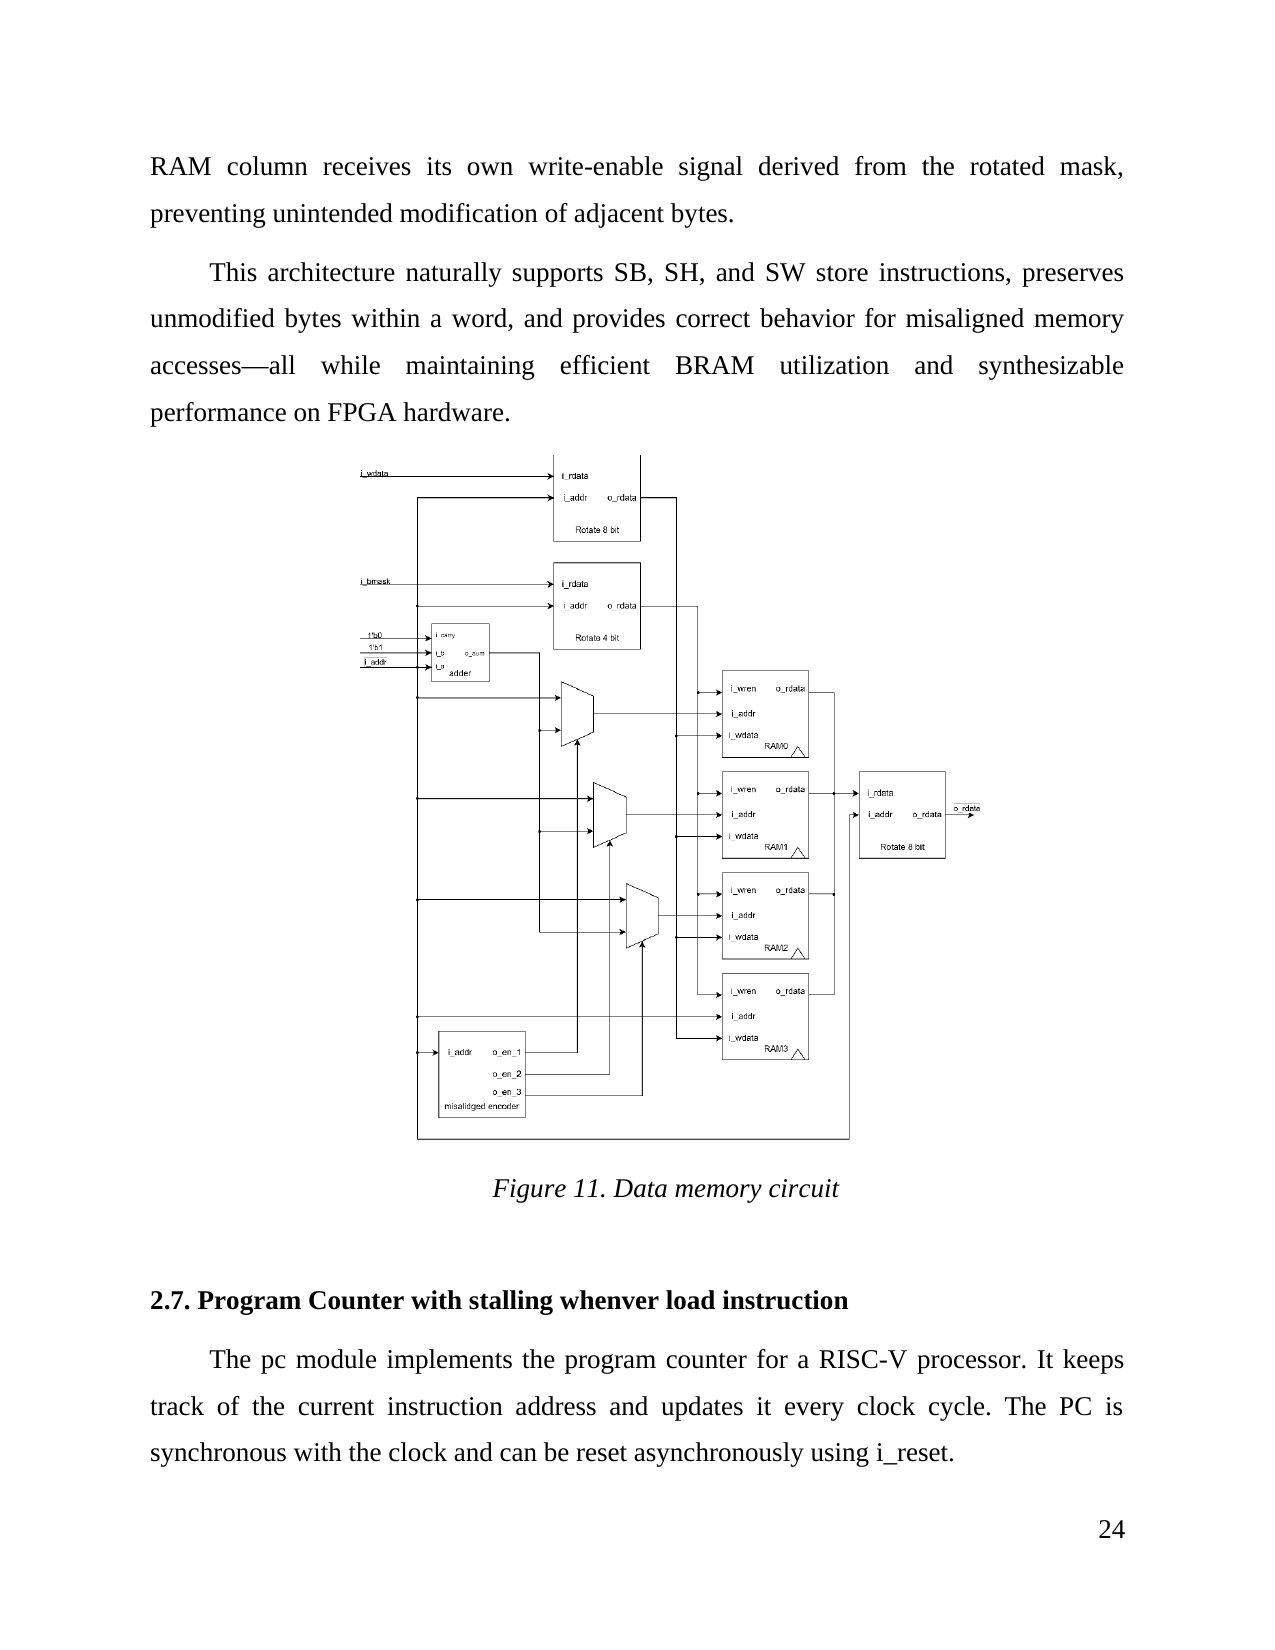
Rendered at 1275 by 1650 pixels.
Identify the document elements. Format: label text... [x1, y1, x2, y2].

text Figure 11. Data memory circuit [150, 1173, 1125, 1204]
text The pc module implements the program counter for a RISC-V processor. It keeps track of the current instruction address and updates it every clock cycle. The PC is synchronous with the clock and can be reset asynchronously using i_reset. [150, 1343, 1125, 1467]
subtitle Program Counter with stalling whenver load instruction [150, 1284, 1125, 1315]
picture [354, 455, 980, 1145]
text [150, 150, 1125, 228]
text This architecture naturally supports SB, SH, and SW store instructions, preserves unmodified bytes within a word, and provides correct behavior for misaligned memory accesses—all while maintaining efficient BRAM utilization and synthesizable performance on FPGA hardware. [150, 256, 1125, 427]
